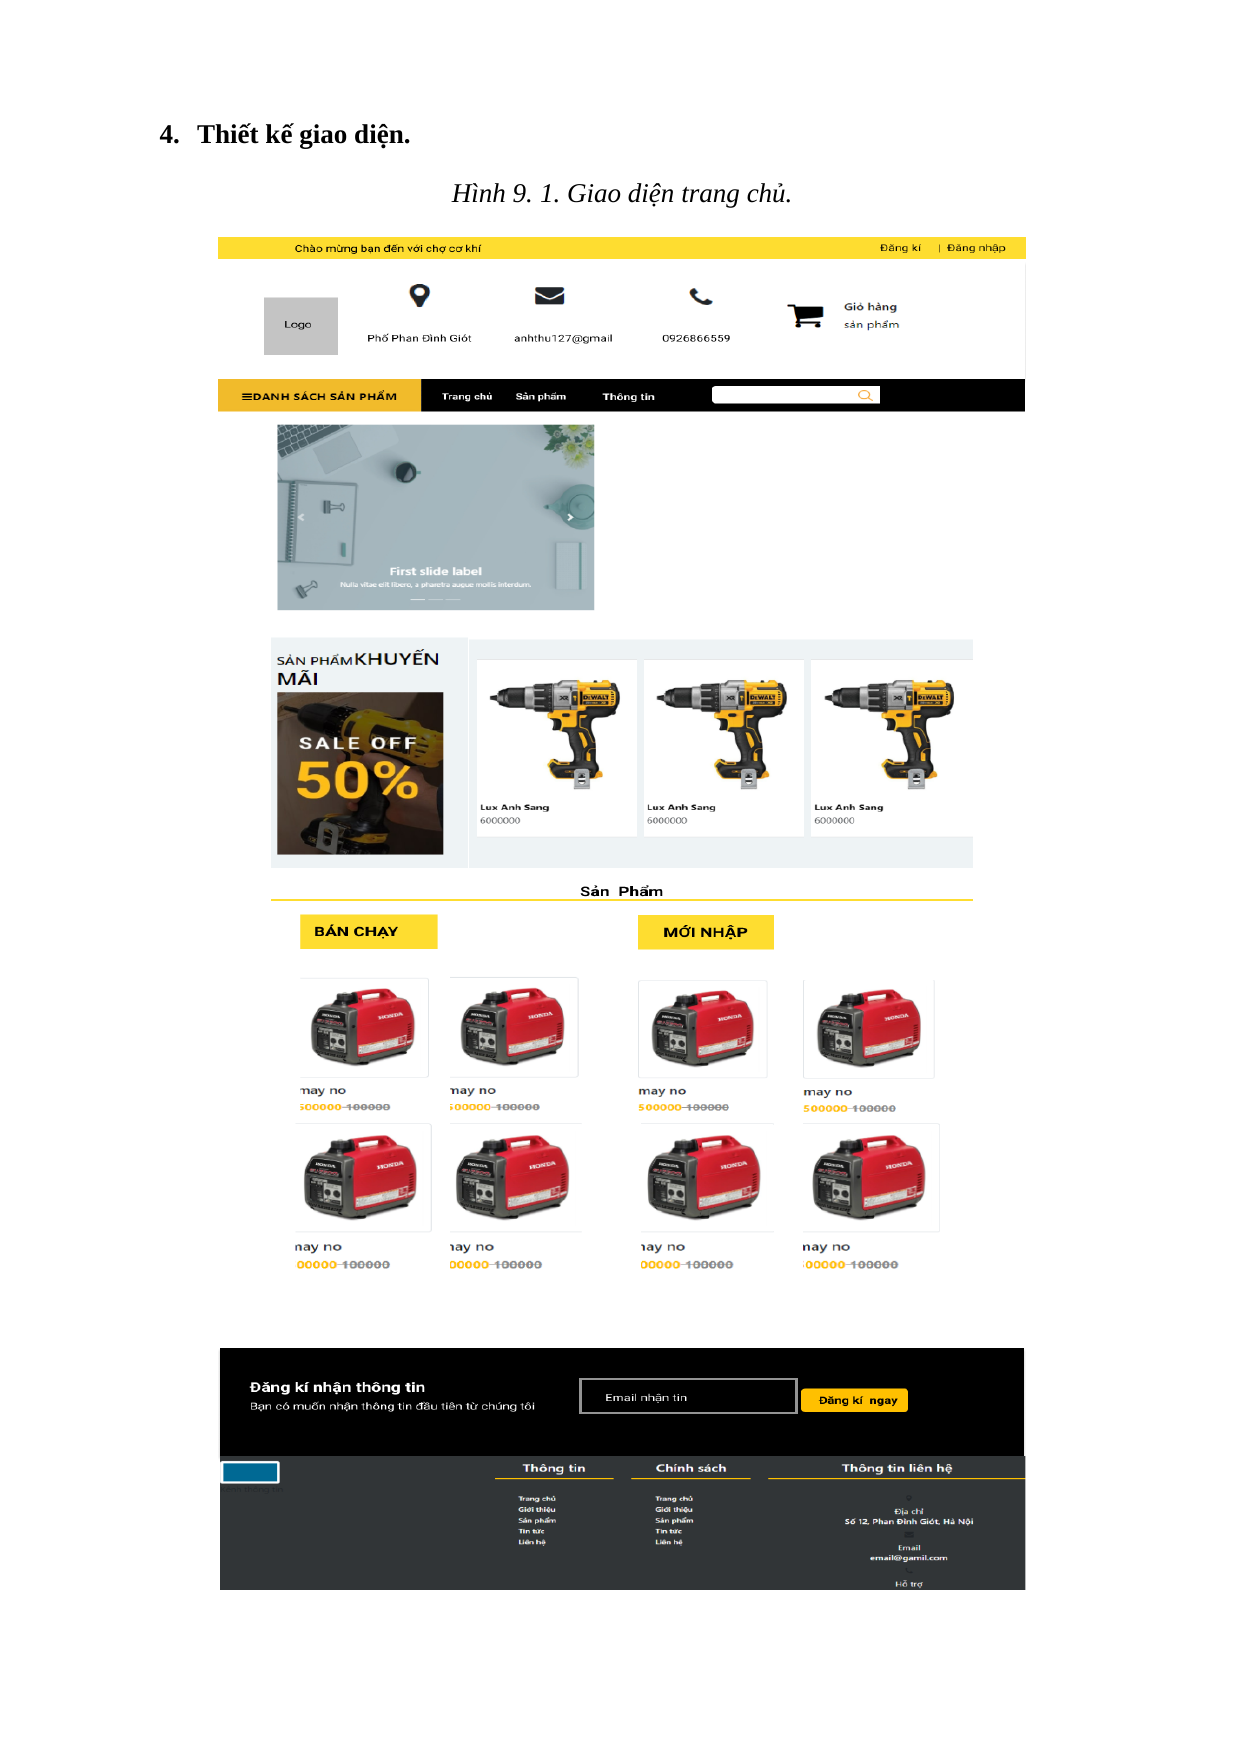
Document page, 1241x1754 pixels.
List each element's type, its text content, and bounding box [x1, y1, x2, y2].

subtitle Thiết kế giao diện. [159, 118, 1113, 150]
text Hình 9. 1. Giao diện trang chủ. [131, 177, 1113, 208]
picture [218, 237, 1026, 1590]
